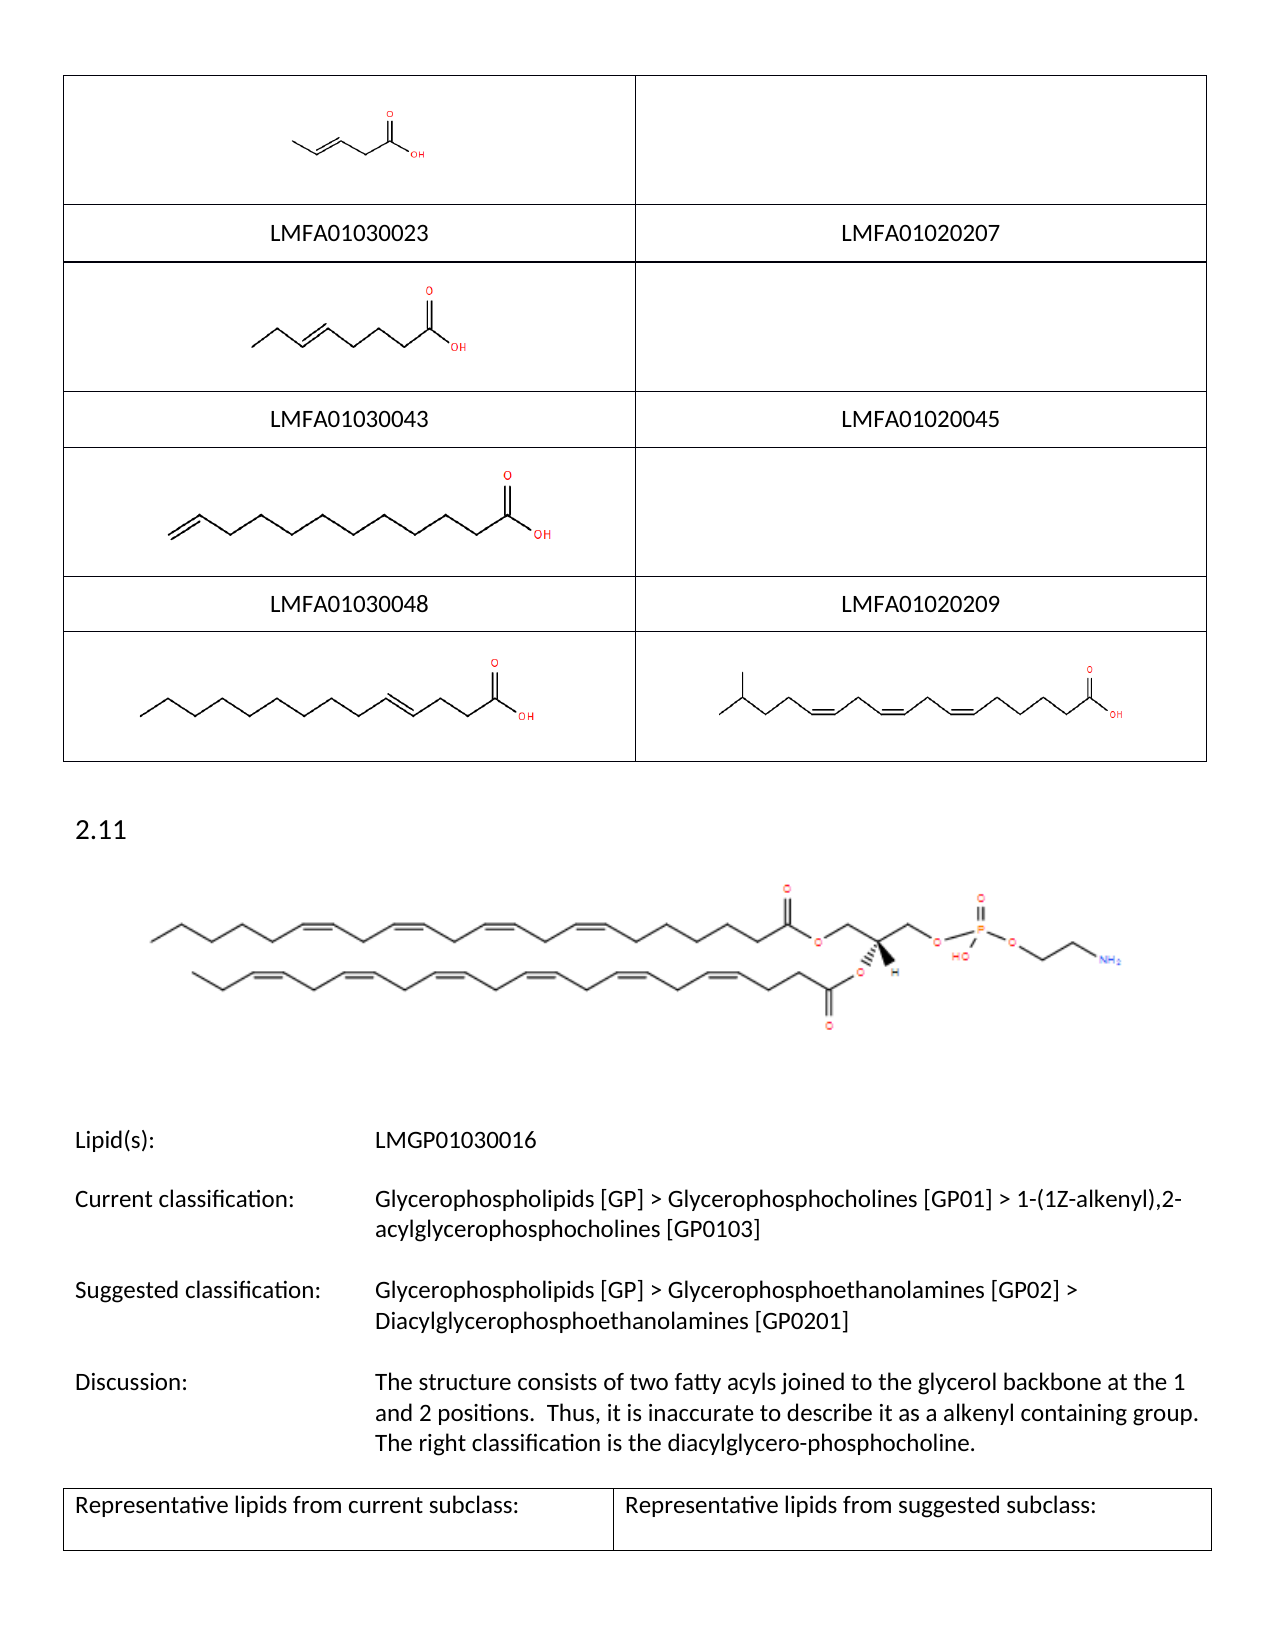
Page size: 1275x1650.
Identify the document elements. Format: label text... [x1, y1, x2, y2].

picture [136, 453, 563, 569]
text Lipid(s): LMGP01030016 [75, 1124, 1200, 1155]
picture [204, 267, 495, 384]
table_cell [636, 76, 1206, 204]
picture [132, 642, 567, 749]
table_cell [64, 76, 635, 204]
text Suggested classification: Glycerophospholipids [GP] > Glycerophosphoethanolamines [GP02] > Diacylglycerophosphoethanolamines [GP0201] [75, 1274, 1200, 1336]
table_cell LMFA01030023 [64, 205, 635, 261]
table_cell LMFA01020207 [636, 205, 1206, 261]
table_cell LMFA01030048 [64, 577, 635, 631]
table_cell LMFA01020045 [636, 392, 1206, 447]
table_cell [636, 263, 1206, 391]
table_cell [636, 632, 1206, 761]
table_header Representative lipids from suggested subclass: [614, 1489, 1211, 1550]
picture [698, 637, 1144, 753]
picture [247, 96, 452, 182]
text Current classification: Glycerophospholipids [GP] > Glycerophosphocholines [GP01] > 1-(1Z-alkenyl),2-acylglycerophosphocholines [GP0103] [75, 1183, 1200, 1244]
table_cell LMFA01030043 [64, 392, 635, 447]
table_cell LMFA01020209 [636, 577, 1206, 631]
table_cell [64, 263, 635, 391]
table_cell [64, 632, 635, 761]
table_header Representative lipids from current subclass: [64, 1489, 613, 1550]
text Discussion: The structure consists of two fatty acyls joined to the glycerol backbone at the 1 and 2 positions. Thus, it is inaccurate to describe it as a alkenyl containing group. The right classification is the diacylglycero-phosphocholine. [75, 1366, 1200, 1458]
table_cell [64, 448, 635, 576]
text 2.11 [75, 811, 1200, 847]
table_cell [636, 448, 1206, 576]
